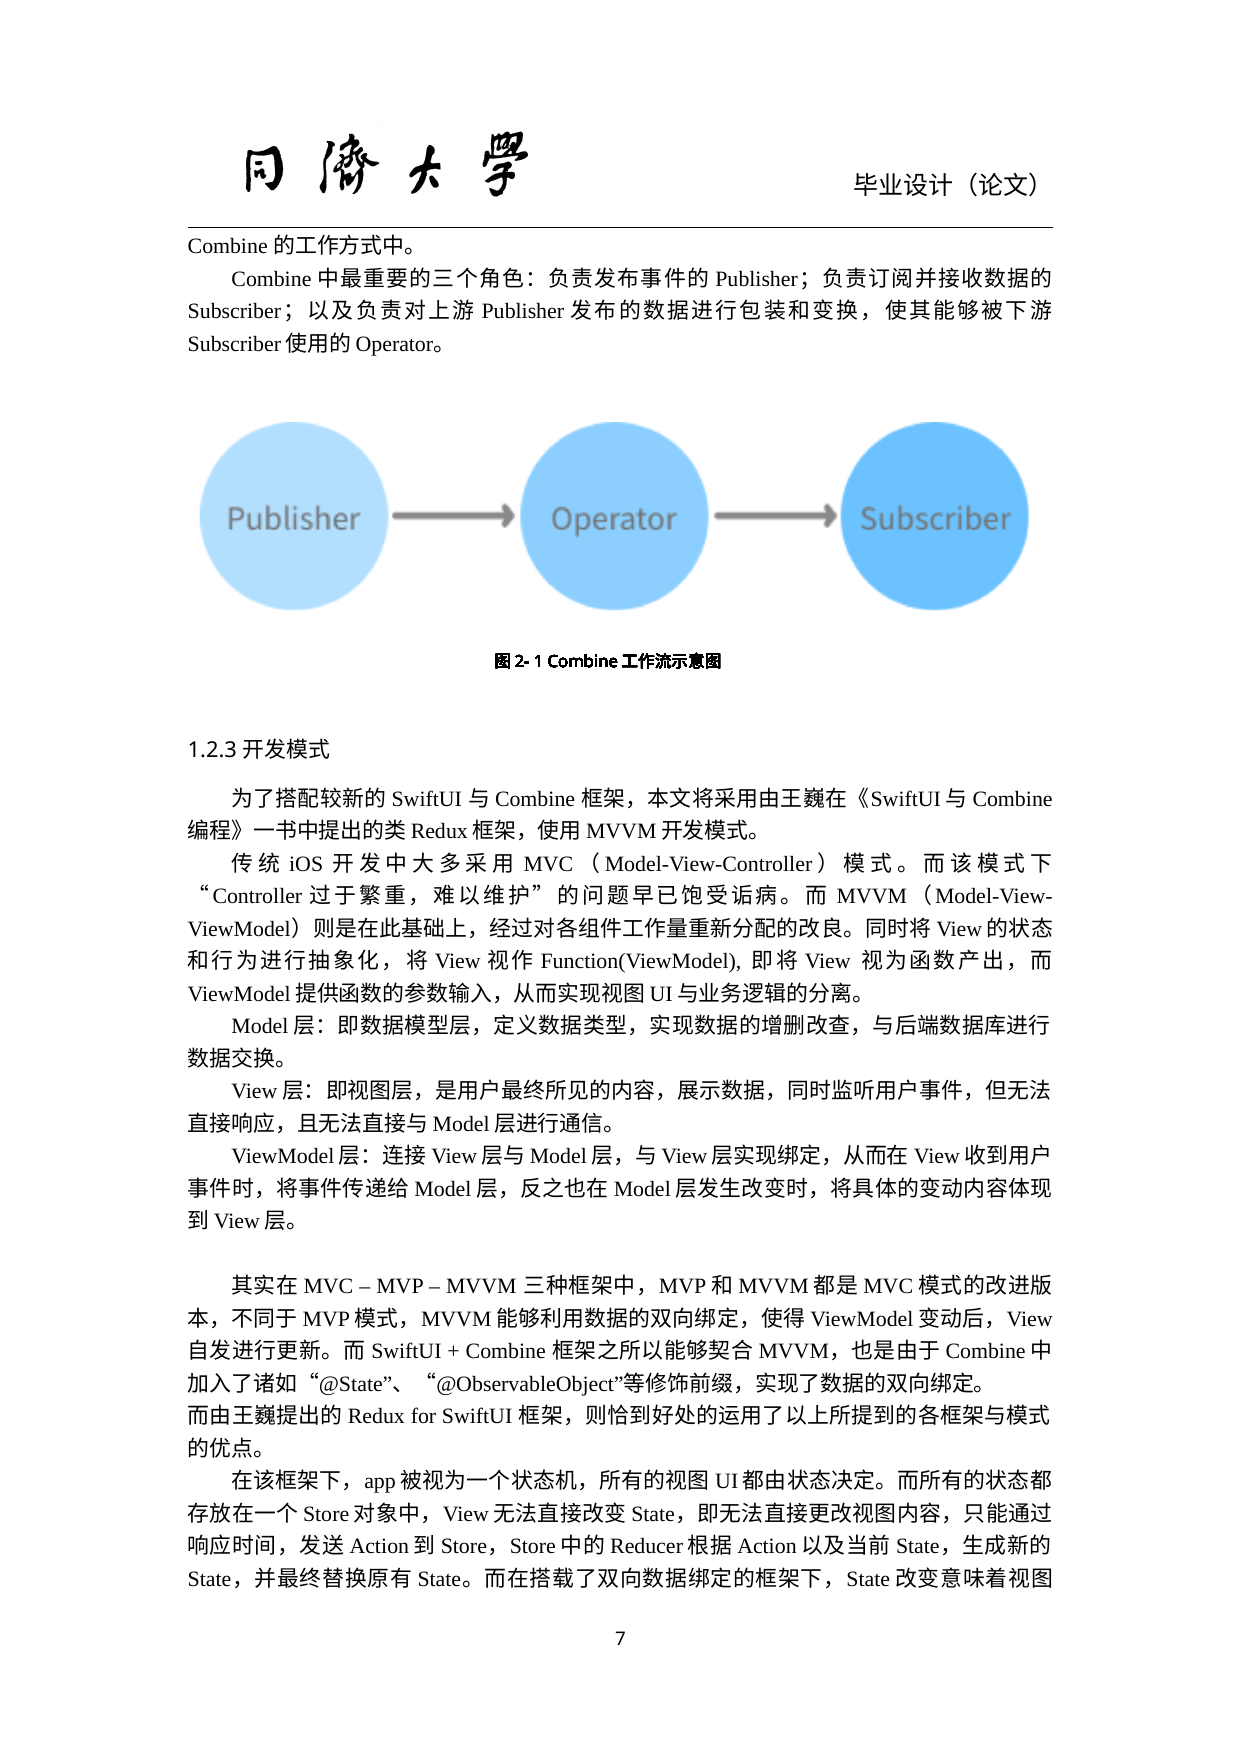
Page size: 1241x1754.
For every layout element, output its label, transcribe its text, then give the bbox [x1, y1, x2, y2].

picture [178, 398, 1044, 648]
text 而由王巍提出的Redux for SwiftUI 框架，则恰到好处的运用了以上所提到的各框架与模式的优点。 [187, 1398, 1053, 1463]
text View层：即视图层，是用户最终所见的内容，展示数据，同时监听用户事件，但无法直接响应，且无法直接与Model层进行通信。 [187, 1073, 1053, 1138]
text 为了搭配较新的SwiftUI 与Combine 框架，本文将采用由王巍在《SwiftUI与Combine编程》一书中提出的类Redux框架，使用MVVM开发模式。 [187, 781, 1053, 846]
text Model层：即数据模型层，定义数据类型，实现数据的增删改查，与后端数据库进行数据交换。 [187, 1008, 1053, 1073]
text ViewModel层：连接View层与Model层，与View层实现绑定，从而在View收到用户事件时，将事件传递给Model层，反之也在Model层发生改变时，将具体的变动内容体现到View层。 [187, 1138, 1053, 1236]
text Combine：Apple官方文档对Combine框架的介绍中提到：Combine是一种通过对事件处理操作进行组合（combine），从而实现对异步事件自定义处理的框架。这一点体现在Combine 的工作方式中。 [187, 228, 1053, 261]
picture [224, 123, 546, 202]
text 传统iOS开发中大多采用MVC（Model-View-Controller）模式。而该模式下“Controller过于繁重，难以维护”的问题早已饱受诟病。而MVVM（Model-View-ViewModel）则是在此基础上，经过对各组件工作量重新分配的改良。同时将View的状态和行为进行抽象化，将View视作Function(ViewModel), 即将View 视为函数产出，而ViewModel提供函数的参数输入，从而实现视图UI与业务逻辑的分离。 [187, 846, 1053, 1008]
text Combine中最重要的三个角色：负责发布事件的Publisher；负责订阅并接收数据的Subscriber；以及负责对上游Publisher发布的数据进行包装和变换，使其能够被下游Subscriber使用的Operator。 [187, 261, 1053, 358]
text 其实在MVC – MVP – MVVM 三种框架中，MVP和MVVM都是MVC模式的改进版本，不同于MVP模式，MVVM能够利用数据的双向绑定，使得ViewModel变动后，View自发进行更新。而SwiftUI + Combine 框架之所以能够契合MVVM，也是由于Combine中加入了诸如“@State”、“@ObservableObject”等修饰前缀，实现了数据的双向绑定。 [187, 1268, 1053, 1398]
